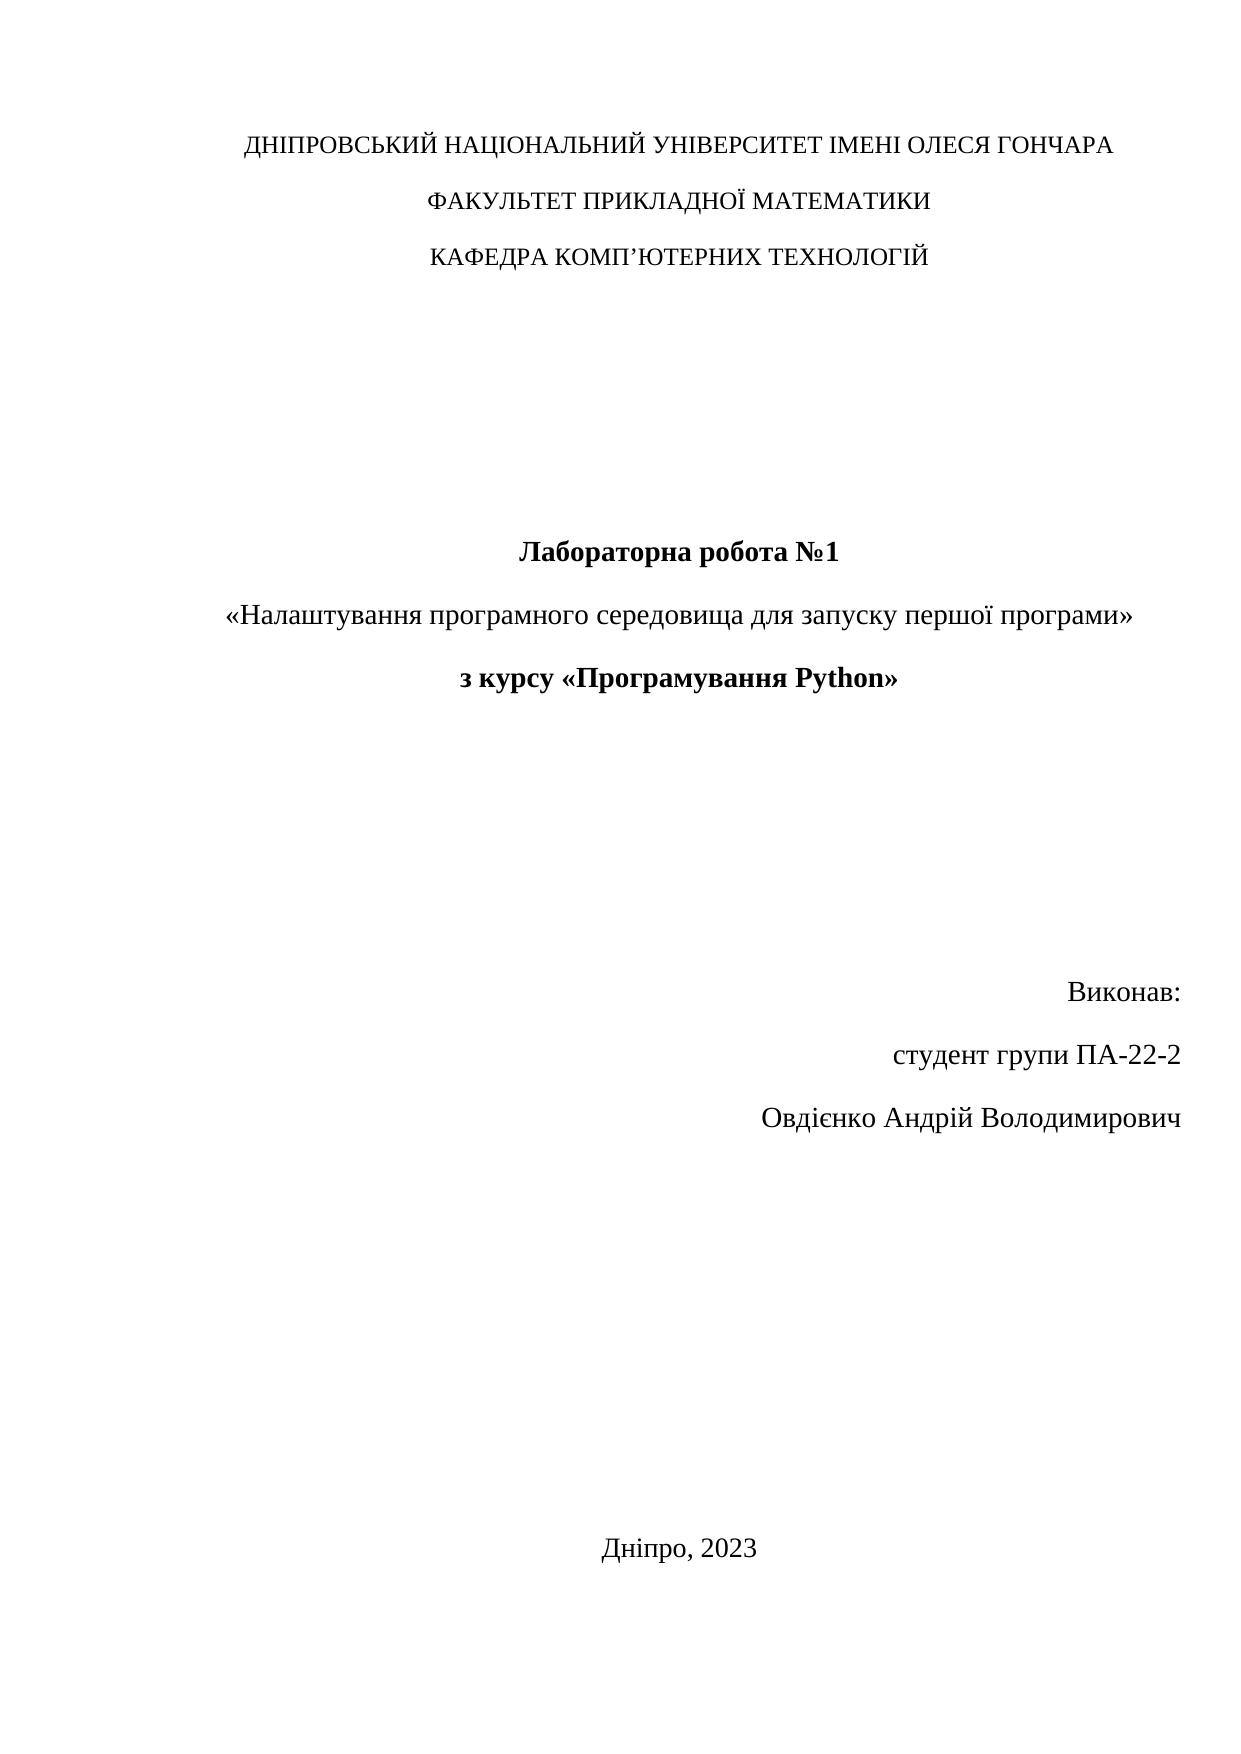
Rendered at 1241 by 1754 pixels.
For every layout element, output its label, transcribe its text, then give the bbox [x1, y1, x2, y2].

text ДНІПРОВСЬКИЙ НАЦІОНАЛЬНИЙ УНІВЕРСИТЕТ ІМЕНІ ОЛЕСЯ ГОНЧАРА [177, 131, 1181, 159]
text ФАКУЛЬТЕТ ПРИКЛАДНОЇ МАТЕМАТИКИ [177, 186, 1181, 215]
text Виконав: [177, 974, 1181, 1008]
text «Налаштування програмного середовища для запуску першої програми» [177, 597, 1181, 631]
text КАФЕДРА КОМП’ЮТЕРНИХ ТЕХНОЛОГІЙ [177, 242, 1181, 271]
text студент групи ПА-22-2 [177, 1037, 1181, 1070]
text Лабораторна робота №1 [177, 534, 1181, 568]
text Овдієнко Андрій Володимирович [177, 1100, 1181, 1133]
text Дніпро, 2023 [177, 1531, 1181, 1564]
text з курсу «Програмування Python» [177, 660, 1181, 693]
